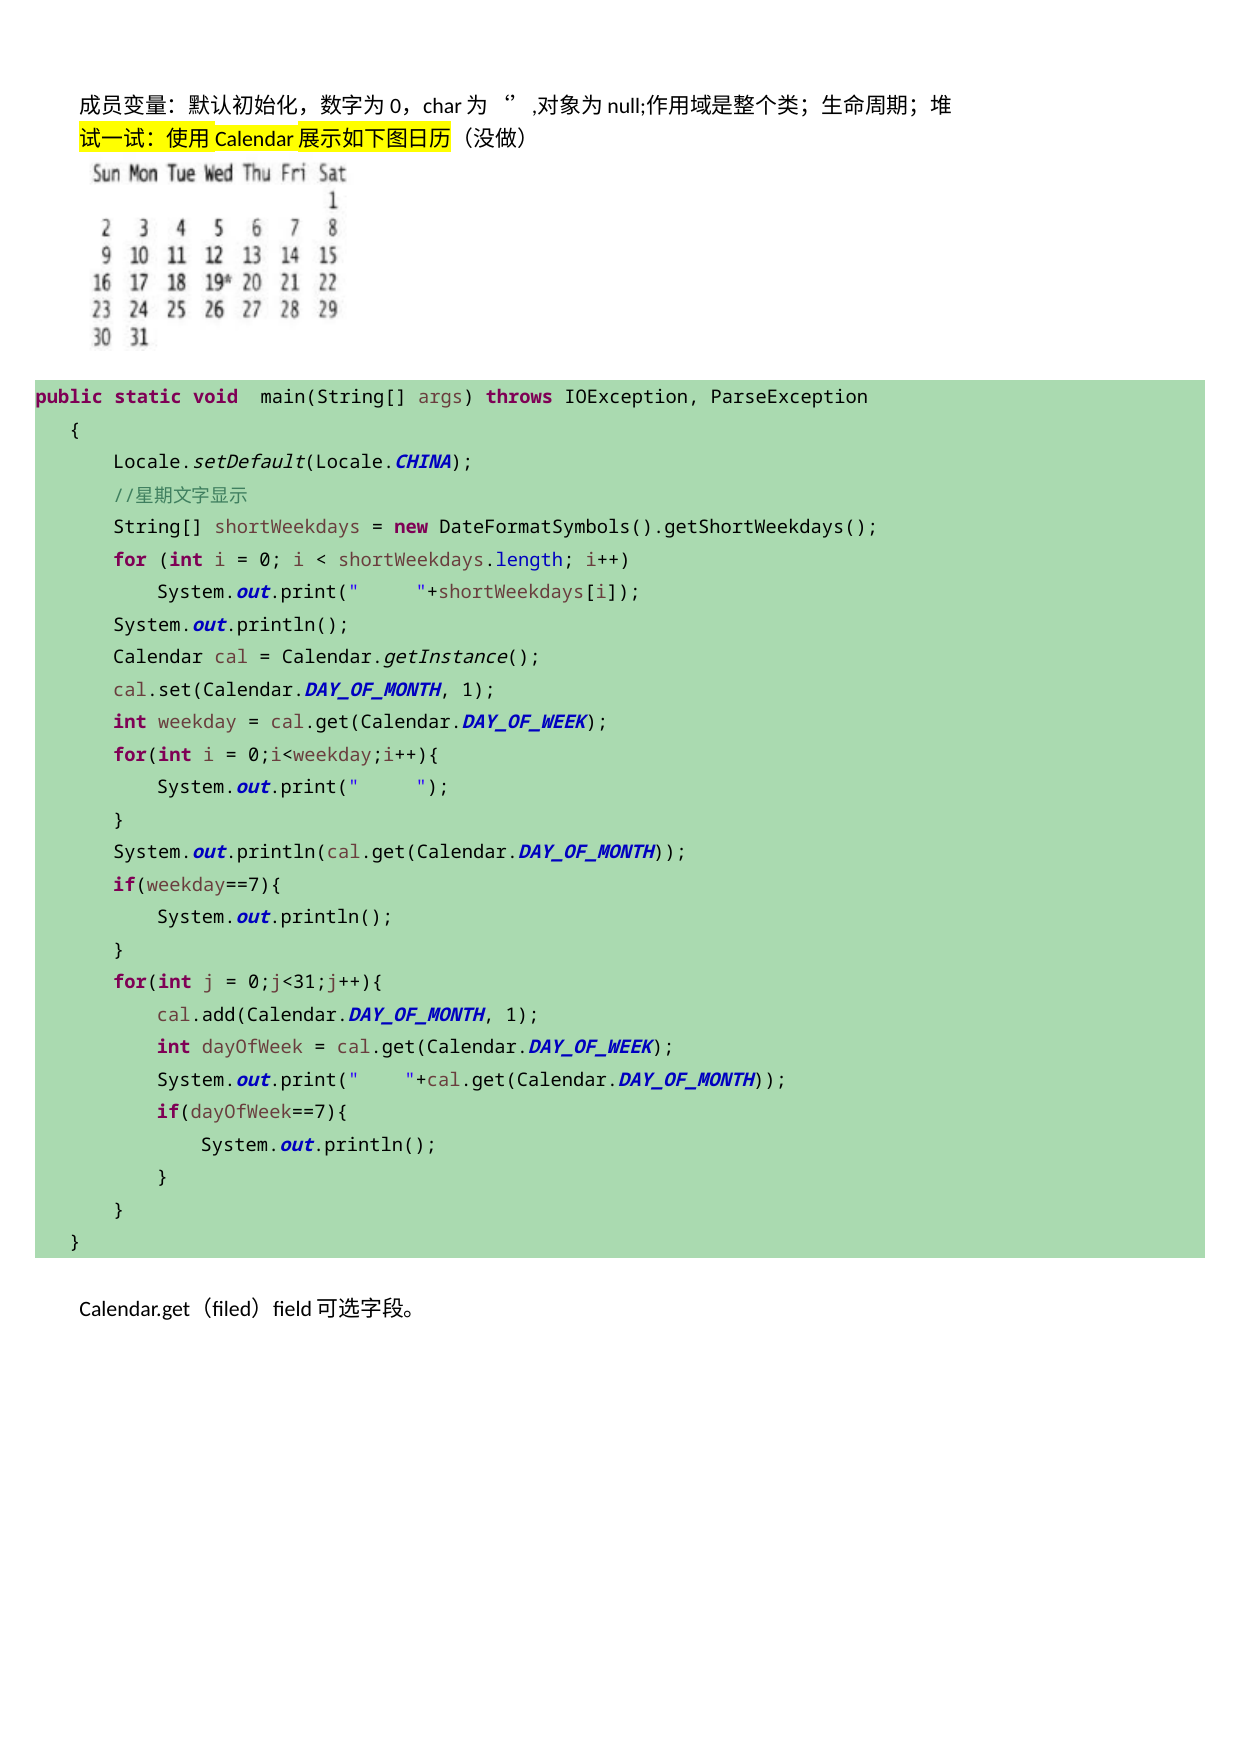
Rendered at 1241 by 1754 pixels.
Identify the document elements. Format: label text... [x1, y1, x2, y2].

text public static void main(String[] args) throws IOException, ParseException [35, 380, 1205, 413]
text Calendar.get（filed）field可选字段。 [35, 1290, 1205, 1323]
text } [35, 803, 1205, 835]
text //星期文字显示 [35, 478, 1205, 510]
text System.out.println(); [35, 1128, 1205, 1160]
text } [35, 933, 1205, 965]
text Locale.setDefault(Locale.CHINA); [35, 445, 1205, 478]
text } [35, 1193, 1205, 1225]
text System.out.println(); [35, 900, 1205, 933]
text if(dayOfWeek==7){ [35, 1095, 1205, 1128]
text } [35, 1160, 1205, 1193]
text System.out.print(" "+cal.get(Calendar.DAY_OF_MONTH)); [35, 1063, 1205, 1095]
picture [79, 152, 361, 351]
text { [35, 413, 1205, 445]
text for (int i = 0; i < shortWeekdays.length; i++) [35, 543, 1205, 575]
text System.out.print(" "); [35, 770, 1205, 803]
text System.out.print(" "+shortWeekdays[i]); [35, 575, 1205, 608]
text cal.set(Calendar.DAY_OF_MONTH, 1); [35, 673, 1205, 705]
text 成员变量：默认初始化，数字为0，char为‘’,对象为null;作用域是整个类；生命周期；堆 [35, 88, 1205, 120]
text System.out.println(); [35, 608, 1205, 640]
text for(int i = 0;i<weekday;i++){ [35, 738, 1205, 770]
text String[] shortWeekdays = new DateFormatSymbols().getShortWeekdays(); [35, 510, 1205, 543]
text cal.add(Calendar.DAY_OF_MONTH, 1); [35, 998, 1205, 1030]
text for(int j = 0;j<31;j++){ [35, 965, 1205, 998]
text if(weekday==7){ [35, 868, 1205, 900]
text } [35, 1225, 1205, 1258]
text 试一试：使用Calendar展示如下图日历（没做） [35, 120, 1205, 153]
text int dayOfWeek = cal.get(Calendar.DAY_OF_WEEK); [35, 1030, 1205, 1063]
text Calendar cal = Calendar.getInstance(); [35, 640, 1205, 673]
text System.out.println(cal.get(Calendar.DAY_OF_MONTH)); [35, 835, 1205, 868]
text int weekday = cal.get(Calendar.DAY_OF_WEEK); [35, 705, 1205, 738]
